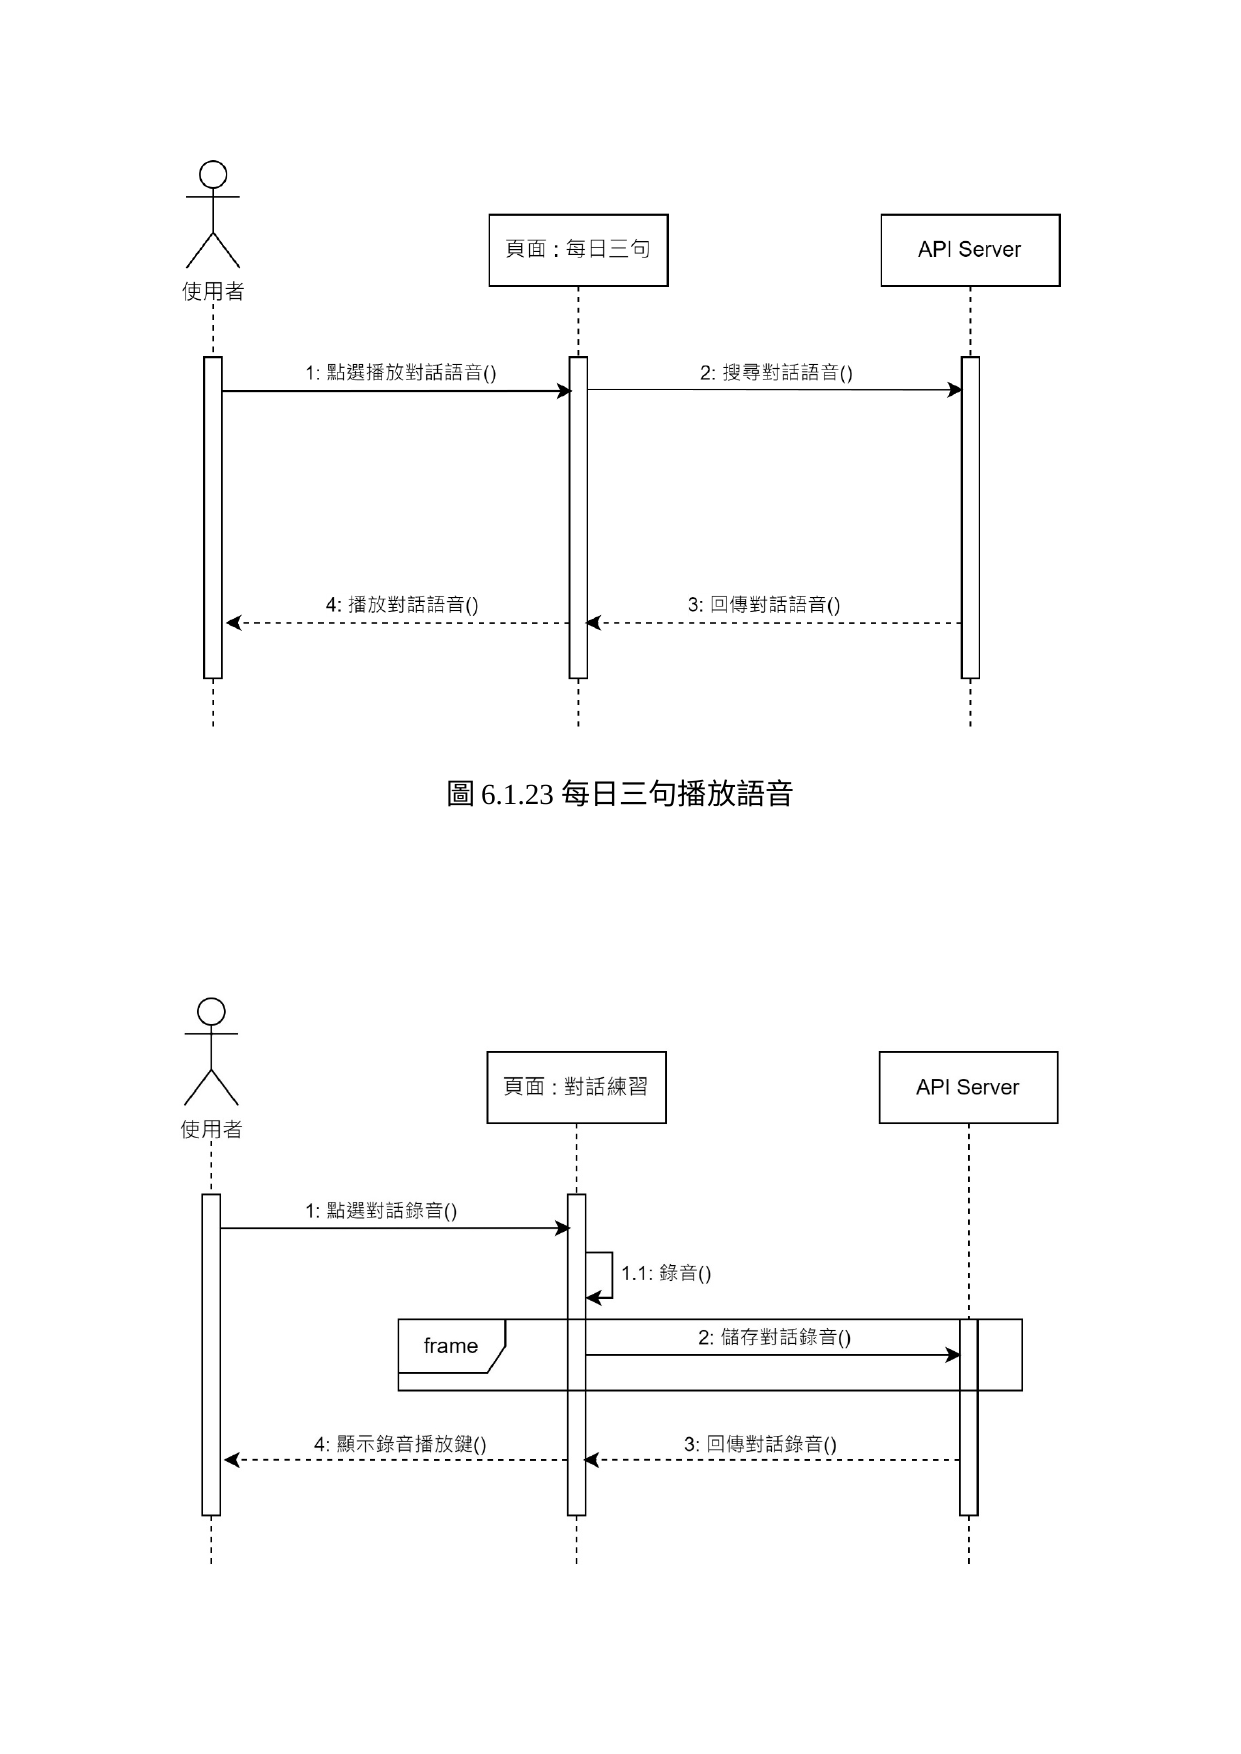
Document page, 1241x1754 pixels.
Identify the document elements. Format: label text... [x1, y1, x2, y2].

picture [162, 142, 1078, 752]
picture [162, 980, 1078, 1590]
